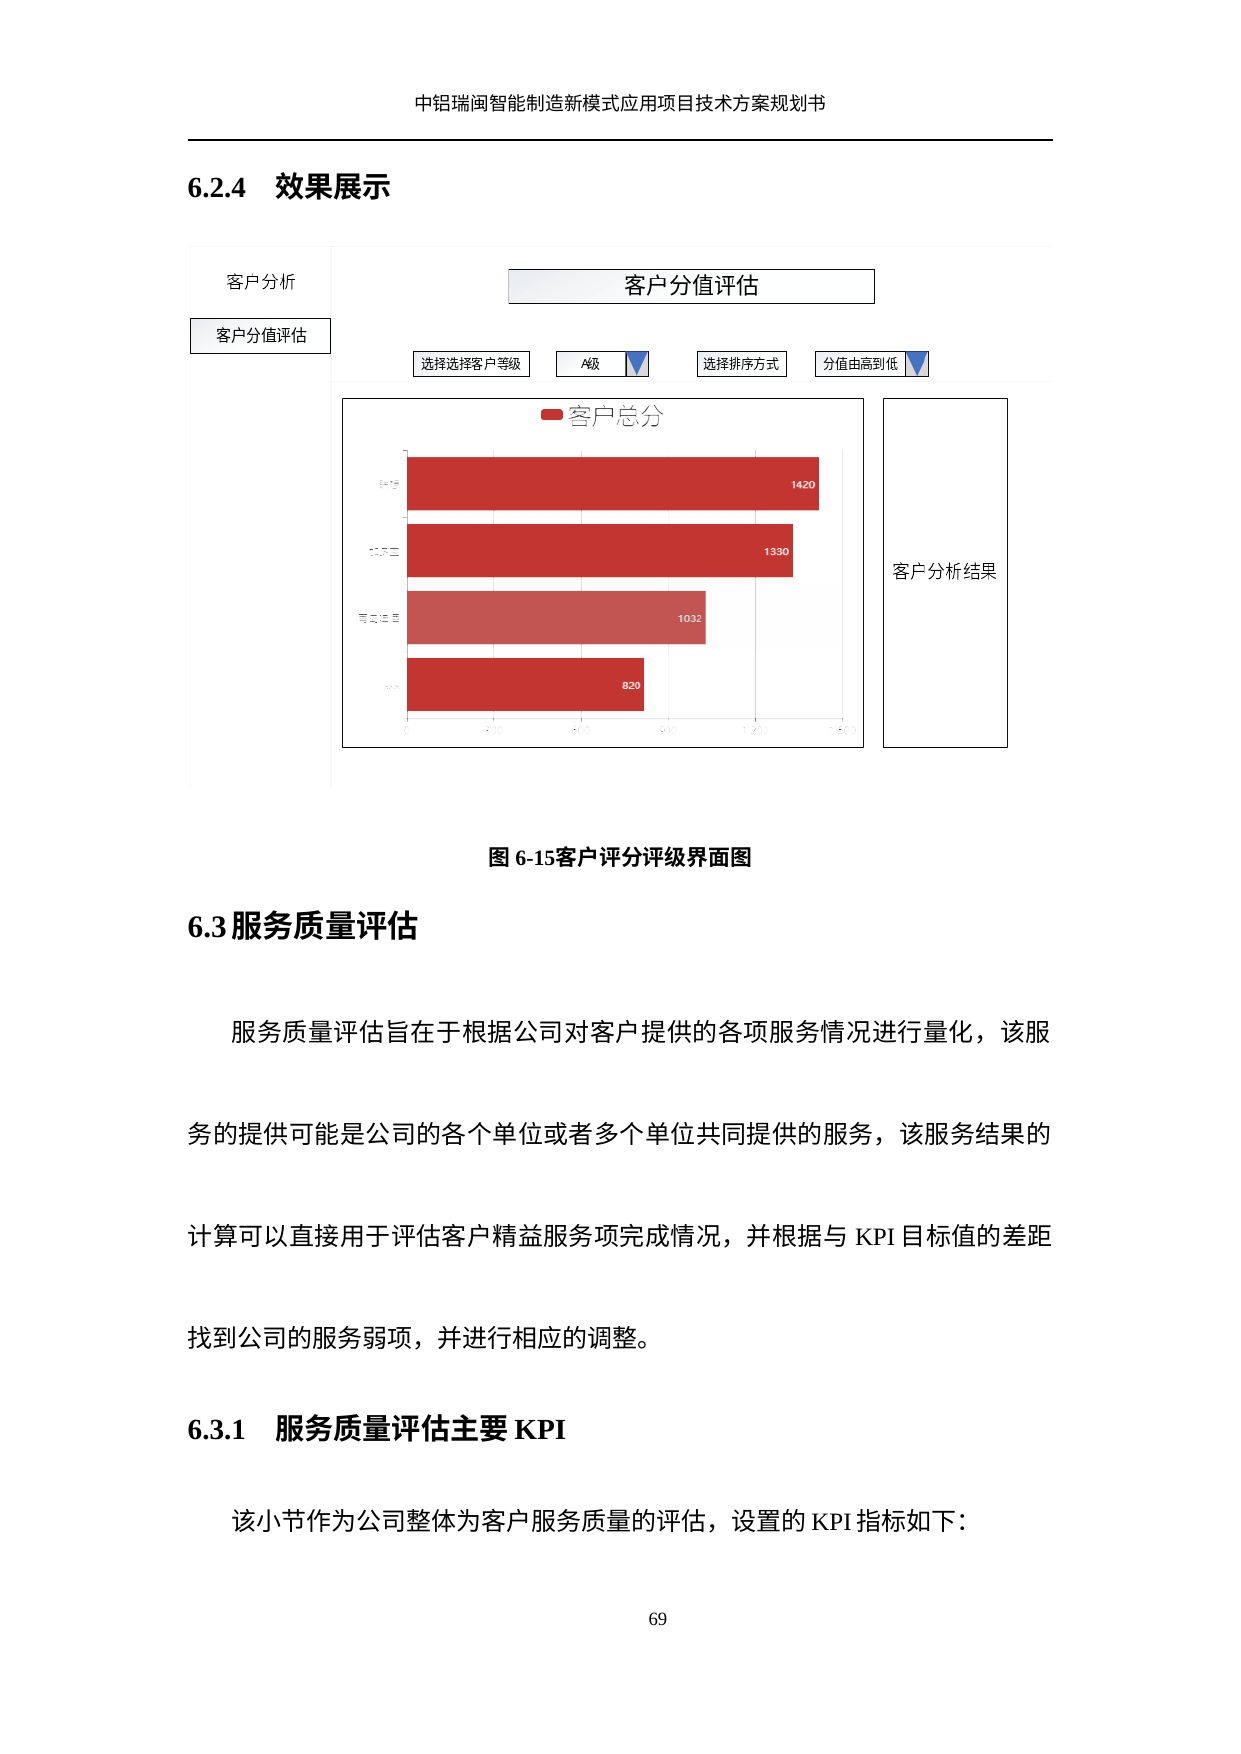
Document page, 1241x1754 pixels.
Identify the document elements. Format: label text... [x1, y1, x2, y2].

subtitle 效果展示 [187, 164, 1053, 206]
subtitle 服务质量评估 [187, 889, 1053, 957]
subtitle 服务质量评估主要KPI [187, 1406, 1053, 1448]
text 该小节作为公司整体为客户服务质量的评估，设置的KPI指标如下： [187, 1486, 1053, 1554]
text 服务质量评估旨在于根据公司对客户提供的各项服务情况进行量化，该服务的提供可能是公司的各个单位或者多个单位共同提供的服务，该服务结果的计算可以直接用于评估客户精益服务项完成情况，并根据与KPI目标值的差距找到公司的服务弱项，并进行相应的调整。 [187, 997, 1053, 1371]
text 图 6-8客户评分评级界面图 [187, 838, 1053, 872]
